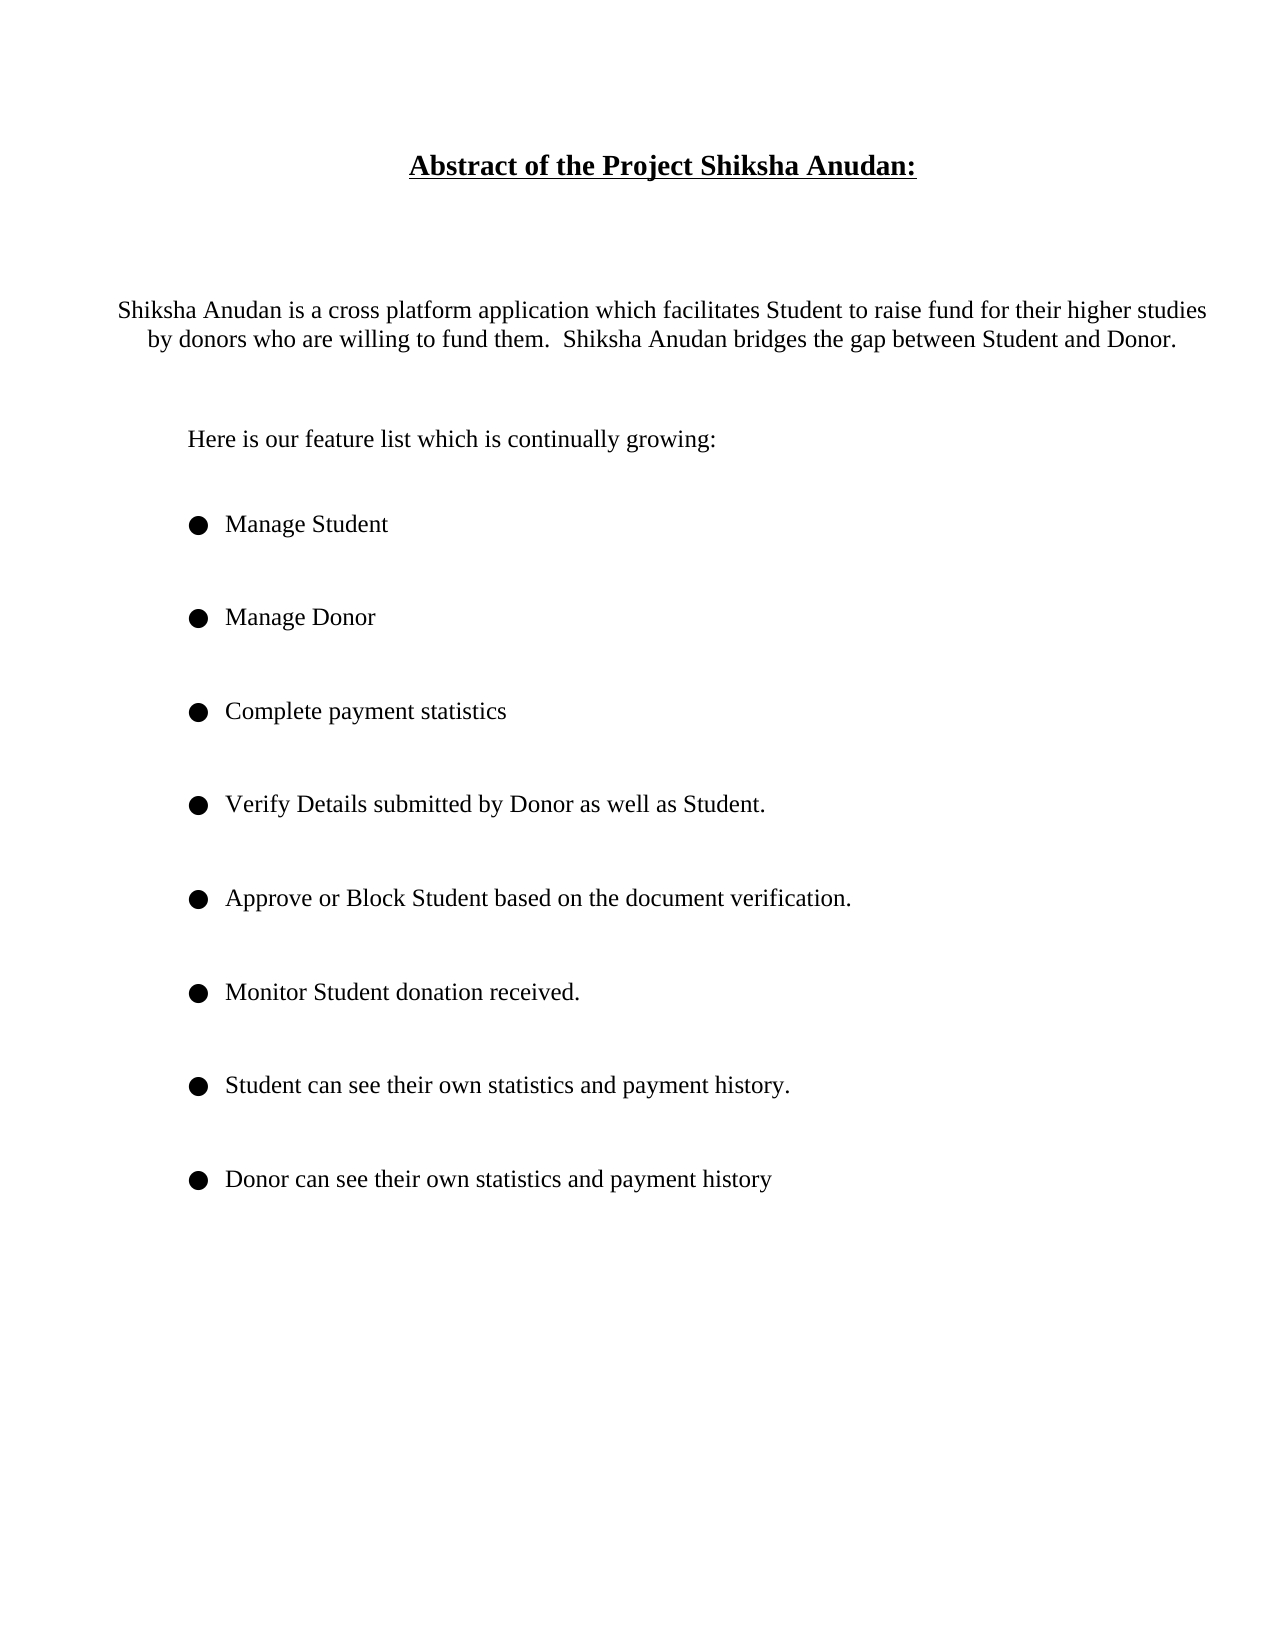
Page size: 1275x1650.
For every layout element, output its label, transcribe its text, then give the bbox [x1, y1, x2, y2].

list Verify Details submitted by Donor as well as Student. [187, 776, 1237, 827]
list Monitor Student donation received. [187, 963, 1237, 1014]
list Complete payment statistics [187, 682, 1237, 734]
list Approve or Block Student based on the document verification. [187, 869, 1237, 921]
list Manage Student [187, 495, 1237, 546]
list Manage Donor [187, 589, 1237, 640]
text Shiksha Anudan is a cross platform application which facilitates Student to raise fund for their higher studies by donors who are willing to fund them. Shiksha Anudan bridges the gap between Student and Donor. [114, 295, 1211, 353]
list Donor can see their own statistics and payment history [187, 1150, 1237, 1202]
text Here is our feature list which is continually growing: [187, 424, 1237, 453]
subtitle Abstract of the Project Shiksha Anudan: [114, 148, 1211, 182]
list Student can see their own statistics and payment history. [187, 1057, 1237, 1108]
